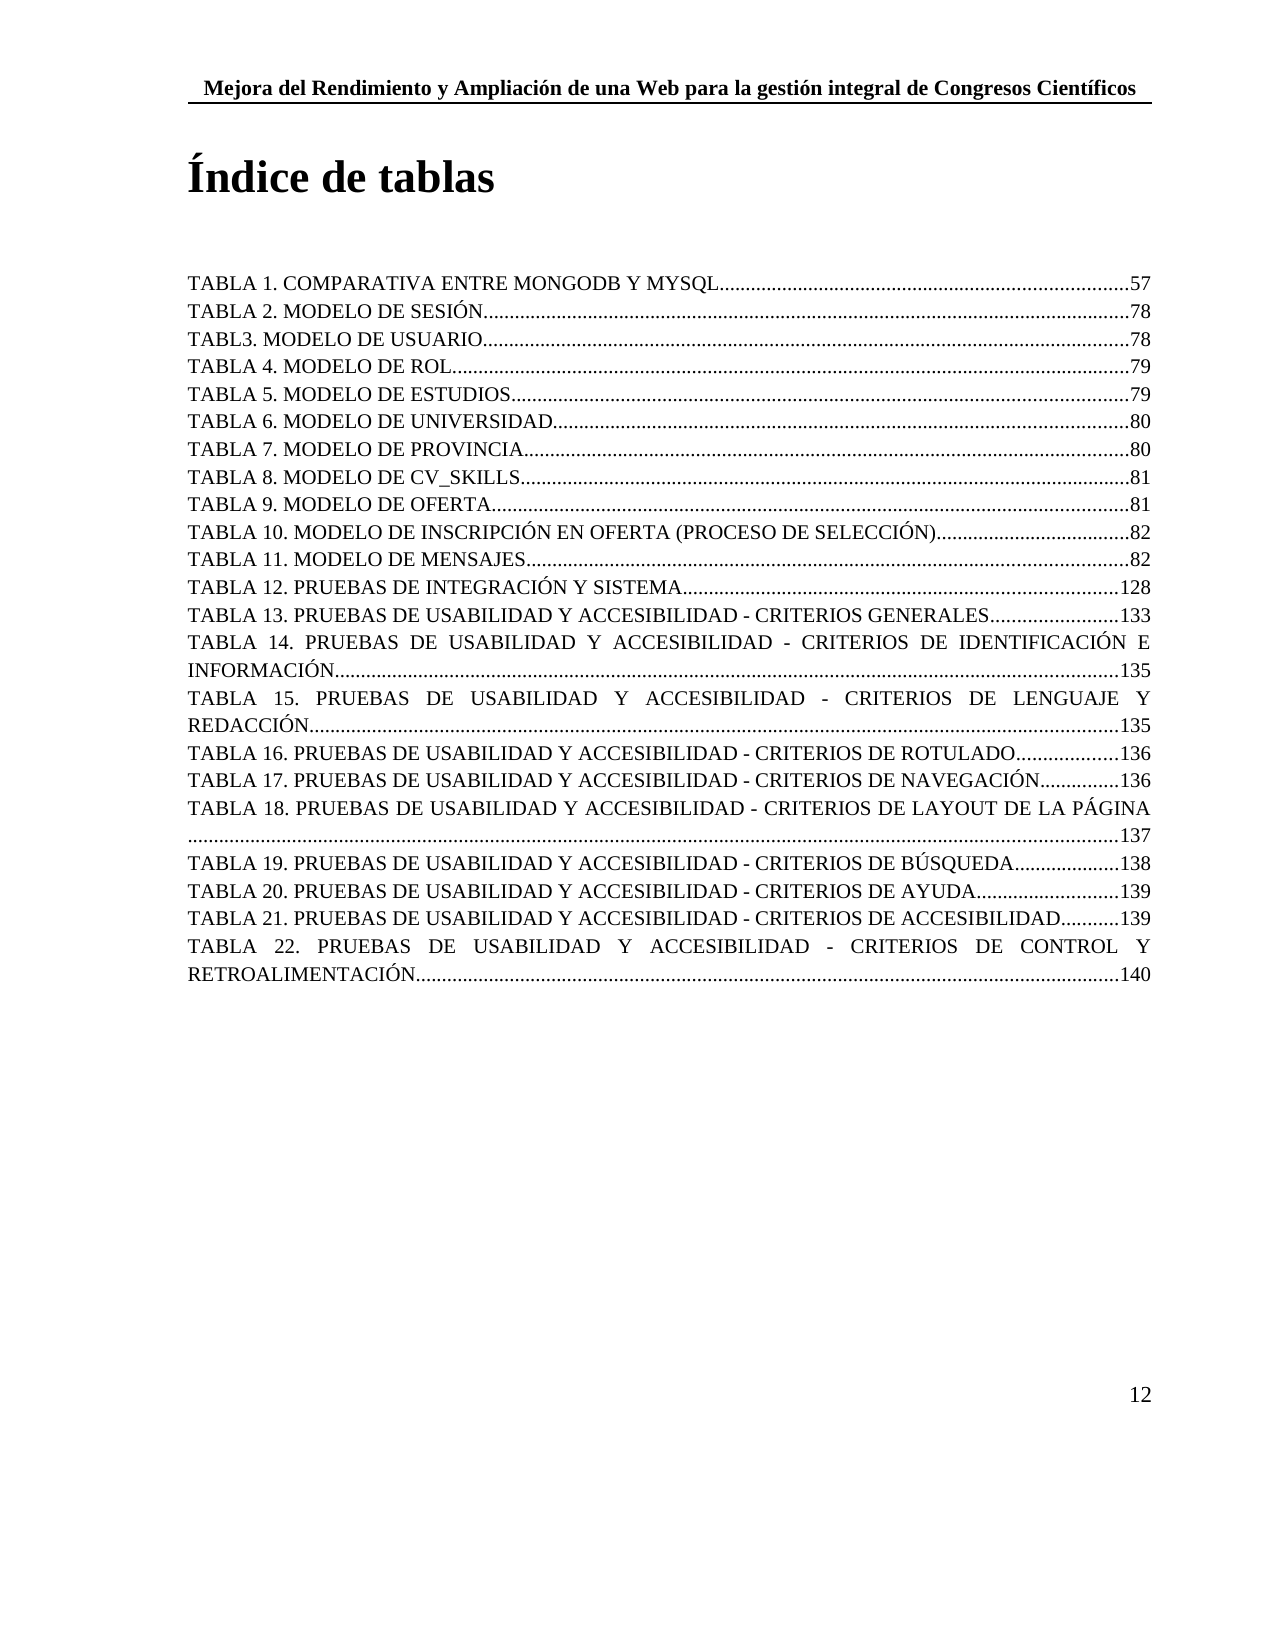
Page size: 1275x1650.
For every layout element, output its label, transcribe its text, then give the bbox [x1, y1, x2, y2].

text TABLA 12. PRUEBAS DE INTEGRACIÓN Y SISTEMA 128 [187, 575, 1152, 599]
text TABLA 7. MODELO DE PROVINCIA 80 [187, 437, 1152, 461]
text TABLA 21. PRUEBAS DE USABILIDAD Y ACCESIBILIDAD - CRITERIOS DE ACCESIBILIDAD 139 [187, 906, 1152, 930]
text TABLA 13. PRUEBAS DE USABILIDAD Y ACCESIBILIDAD - CRITERIOS GENERALES 133 [187, 603, 1152, 627]
text TABLA 19. PRUEBAS DE USABILIDAD Y ACCESIBILIDAD - CRITERIOS DE BÚSQUEDA 138 [187, 851, 1152, 875]
subtitle Índice de tablas [187, 150, 1152, 203]
text TABLA 5. MODELO DE ESTUDIOS 79 [187, 382, 1152, 406]
text TABLA 16. PRUEBAS DE USABILIDAD Y ACCESIBILIDAD - CRITERIOS DE ROTULADO 136 [187, 741, 1152, 765]
text TABLA 6. MODELO DE UNIVERSIDAD 80 [187, 409, 1152, 433]
text TABLA 15. PRUEBAS DE USABILIDAD Y ACCESIBILIDAD - CRITERIOS DE LENGUAJE Y REDACCIÓN 135 [187, 685, 1152, 737]
text TABLA 18. PRUEBAS DE USABILIDAD Y ACCESIBILIDAD - CRITERIOS DE LAYOUT DE LA PÁGINA 137 [187, 796, 1152, 847]
text TABLA 17. PRUEBAS DE USABILIDAD Y ACCESIBILIDAD - CRITERIOS DE NAVEGACIÓN 136 [187, 768, 1152, 792]
text TABLA 20. PRUEBAS DE USABILIDAD Y ACCESIBILIDAD - CRITERIOS DE AYUDA 139 [187, 879, 1152, 903]
text TABLA 4. MODELO DE ROL. 79 [187, 354, 1152, 378]
text TABLA 9. MODELO DE OFERTA 81 [187, 492, 1152, 516]
text TABLA 14. PRUEBAS DE USABILIDAD Y ACCESIBILIDAD - CRITERIOS DE IDENTIFICACIÓN E INFORMACIÓN 135 [187, 630, 1152, 682]
text TABL3. MODELO DE USUARIO 78 [187, 327, 1152, 351]
text TABLA 8. MODELO DE CV_SKILLS 81 [187, 464, 1152, 489]
text TABLA 2. MODELO DE SESIÓN. 78 [187, 299, 1152, 323]
text TABLA 10. MODELO DE INSCRIPCIÓN EN OFERTA (PROCESO DE SELECCIÓN) 82 [187, 520, 1152, 544]
text TABLA 22. PRUEBAS DE USABILIDAD Y ACCESIBILIDAD - CRITERIOS DE CONTROL Y RETROALIMENTACIÓN 140 [187, 934, 1152, 986]
text TABLA 1. COMPARATIVA ENTRE MONGODB Y MYSQL 57 [187, 271, 1152, 295]
text TABLA 11. MODELO DE MENSAJES 82 [187, 547, 1152, 571]
